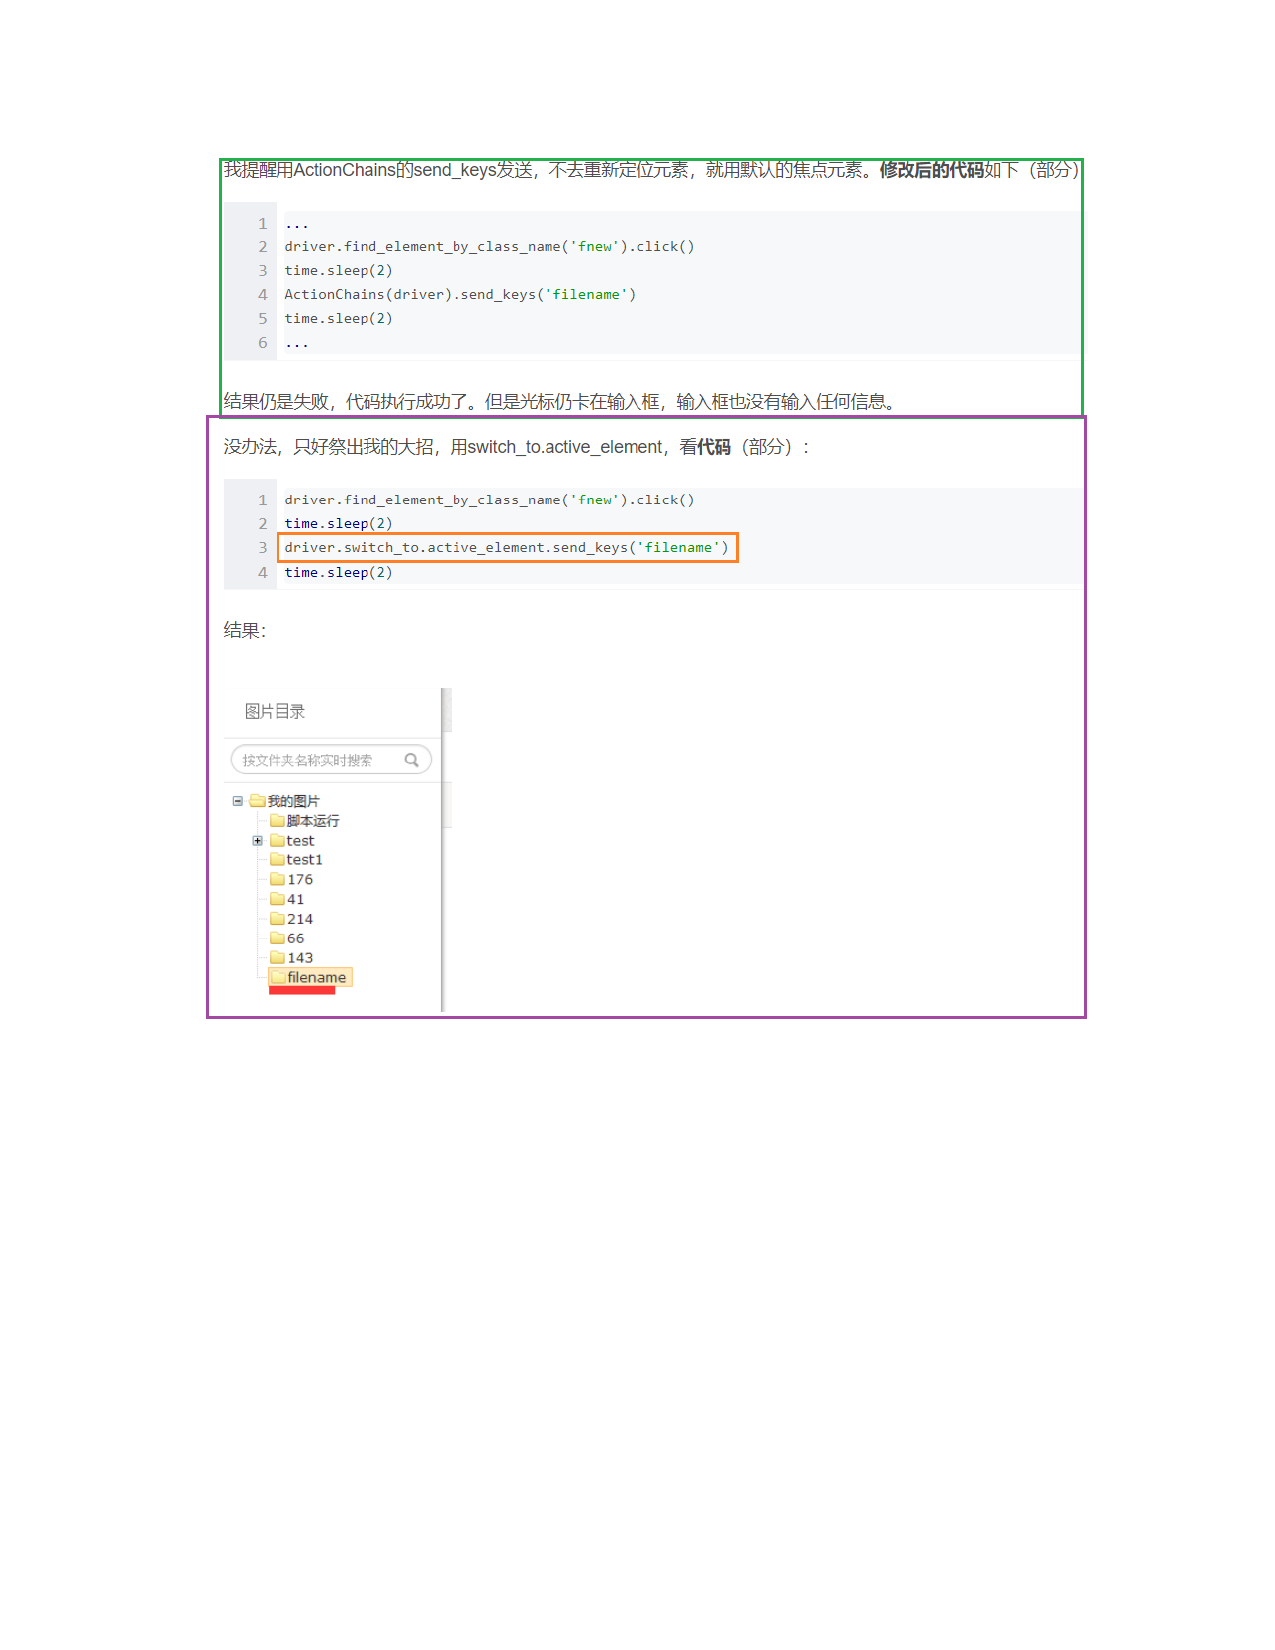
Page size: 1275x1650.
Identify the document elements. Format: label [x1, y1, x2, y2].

picture [187, 150, 1088, 1026]
